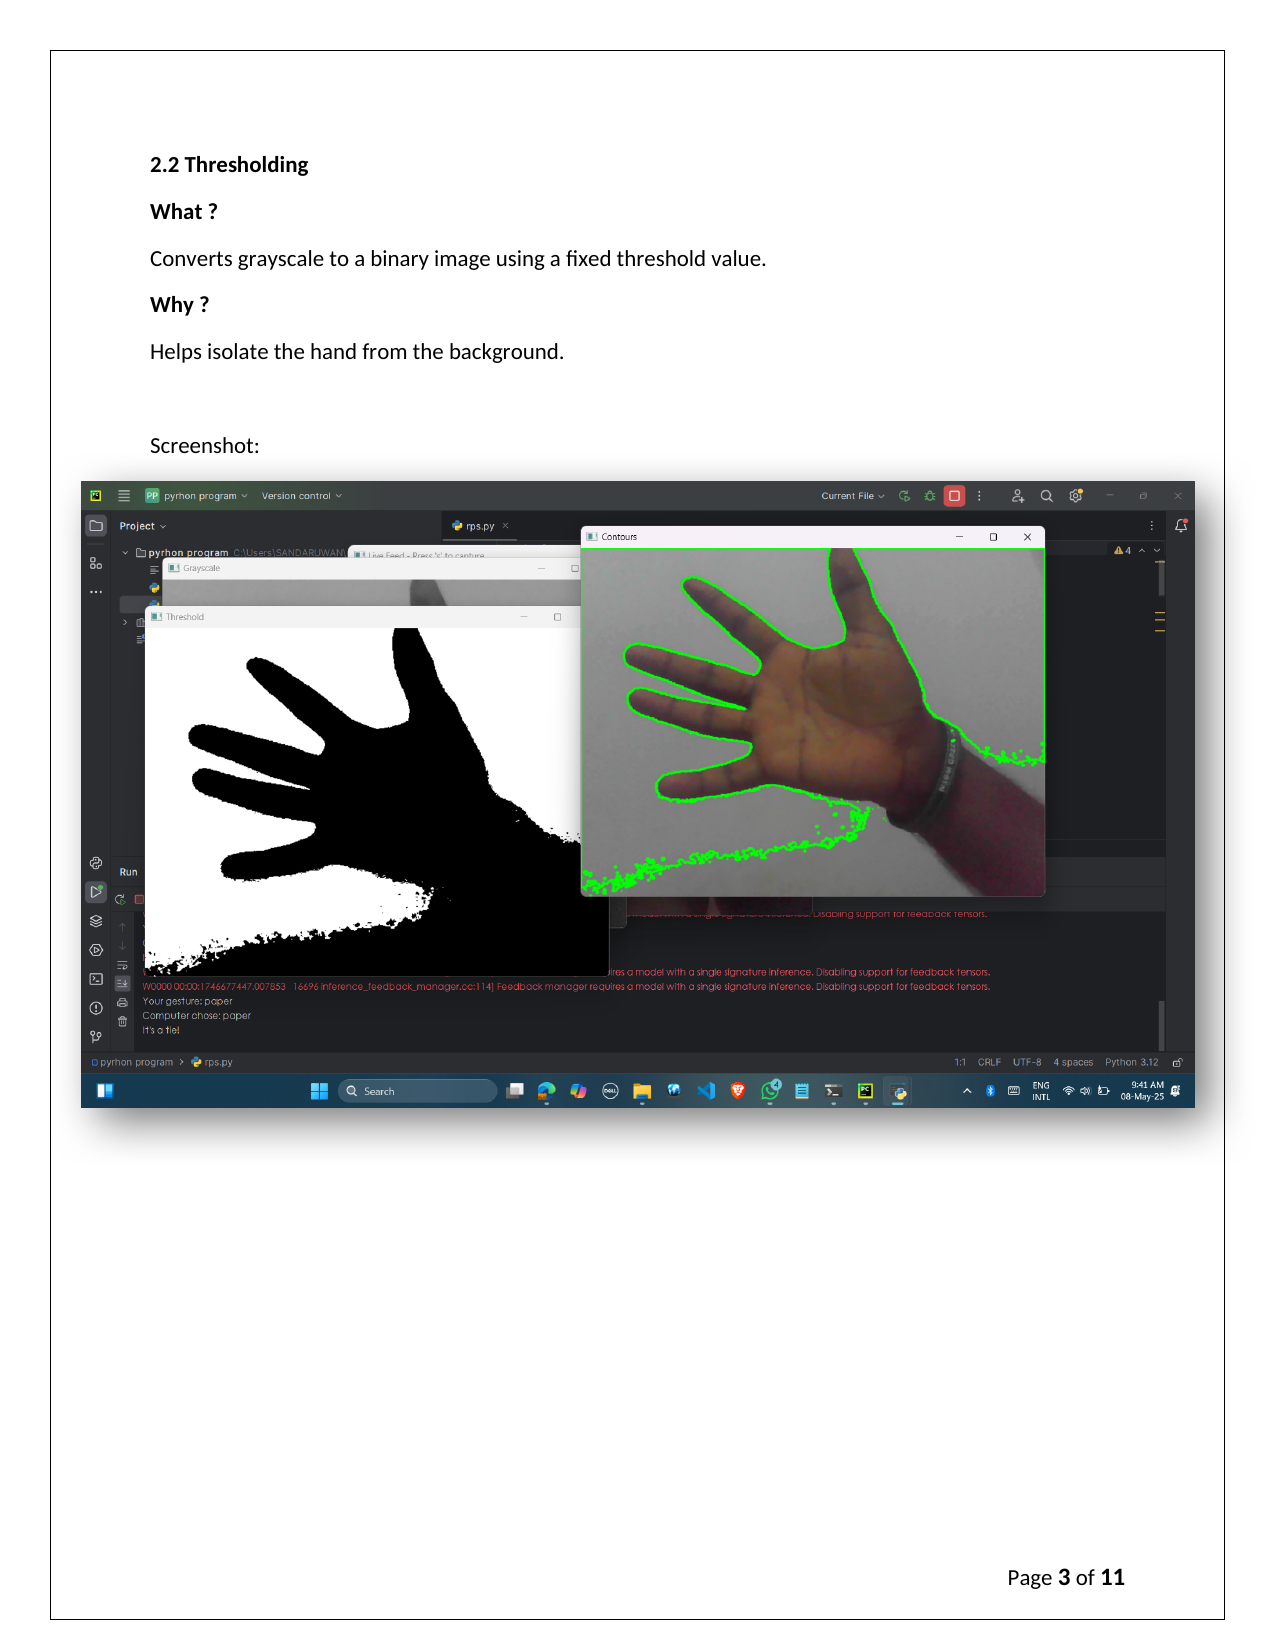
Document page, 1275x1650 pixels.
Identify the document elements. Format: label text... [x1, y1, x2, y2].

text Helps isolate the hand from the background. [150, 337, 1125, 366]
text Why ? [150, 291, 1125, 319]
text Screenshot: [150, 431, 1125, 459]
text 2.2 Thresholding [150, 150, 1125, 178]
picture [81, 481, 1195, 1108]
text What ? [150, 197, 1125, 225]
text Converts grayscale to a binary image using a fixed threshold value. [150, 244, 1125, 272]
